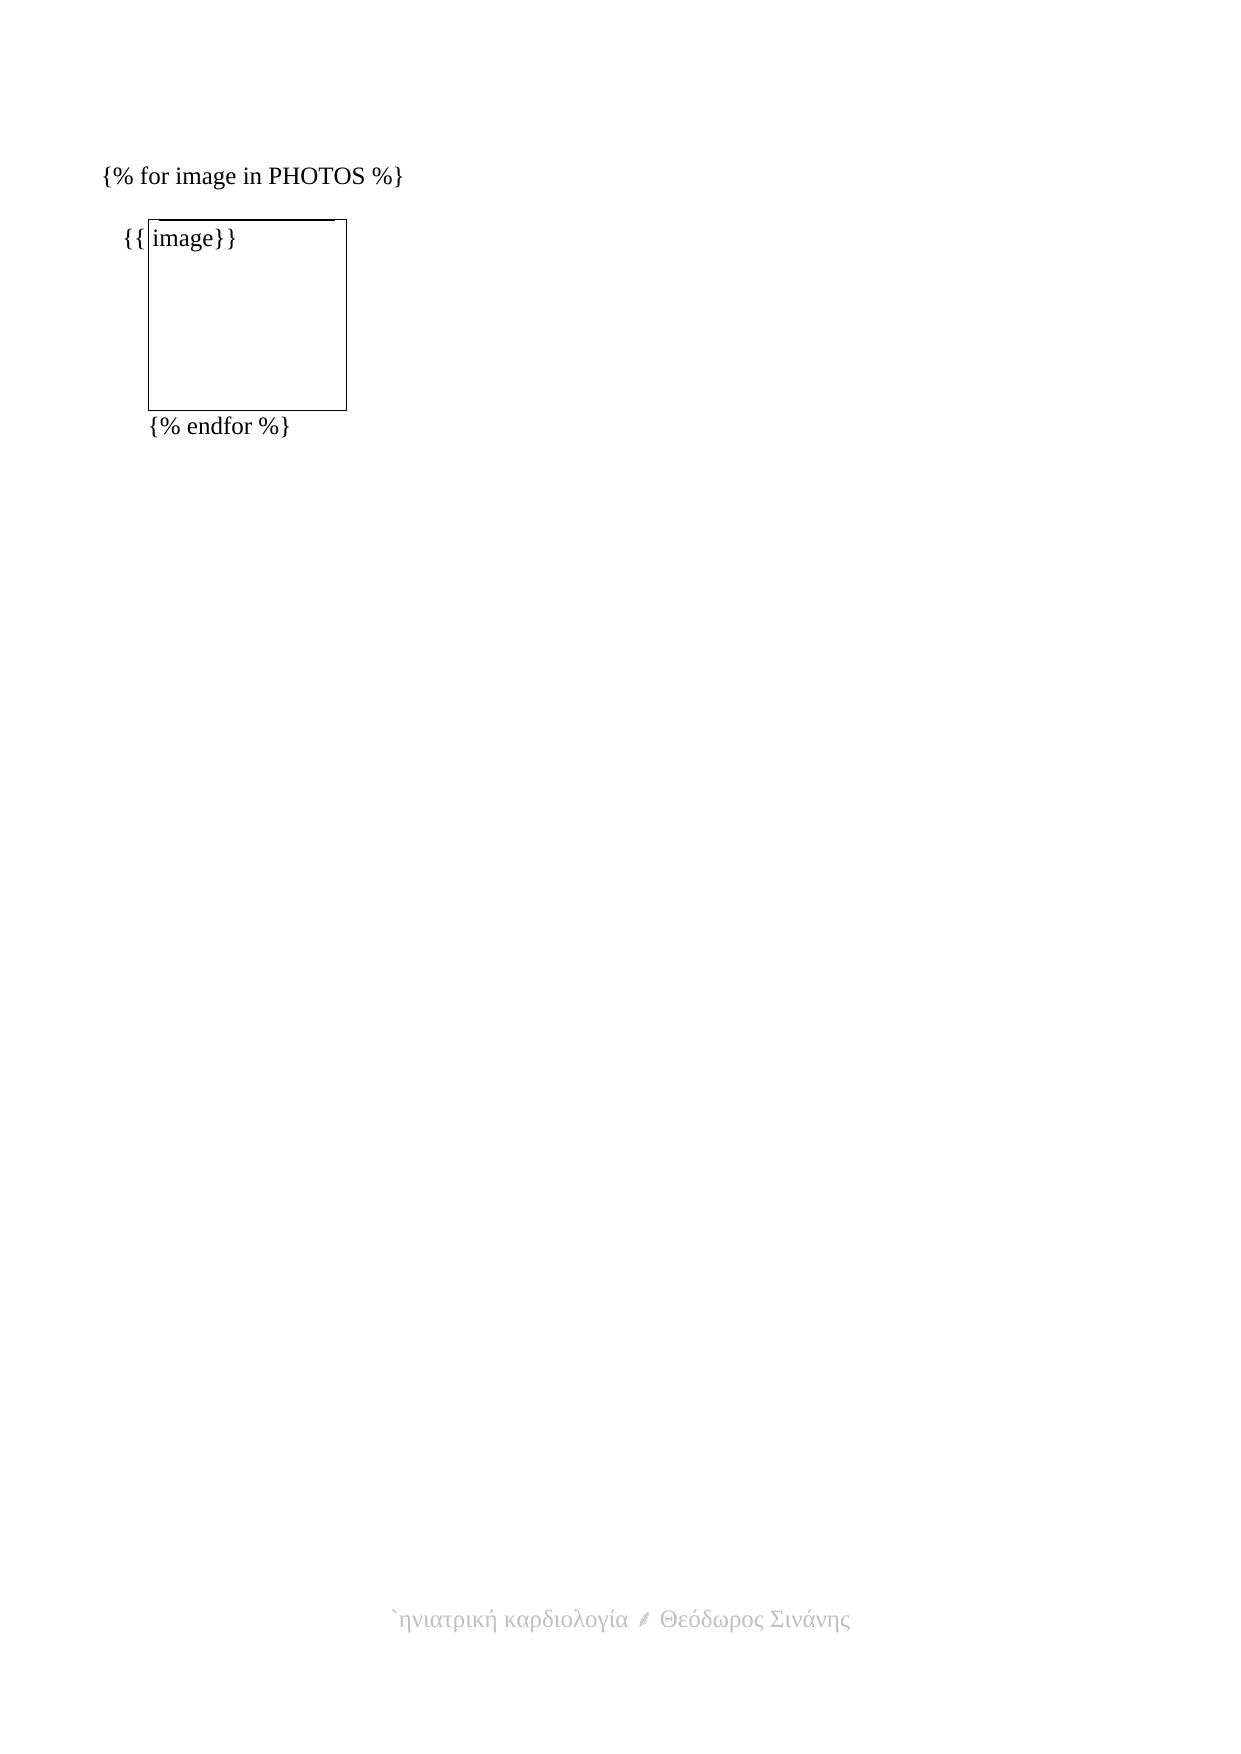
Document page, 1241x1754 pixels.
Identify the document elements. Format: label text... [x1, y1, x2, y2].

text {% endfor %} [148, 411, 1092, 439]
table_header {{ image}} [149, 220, 346, 410]
text {% for image in PHOTOS %} [101, 161, 1092, 190]
